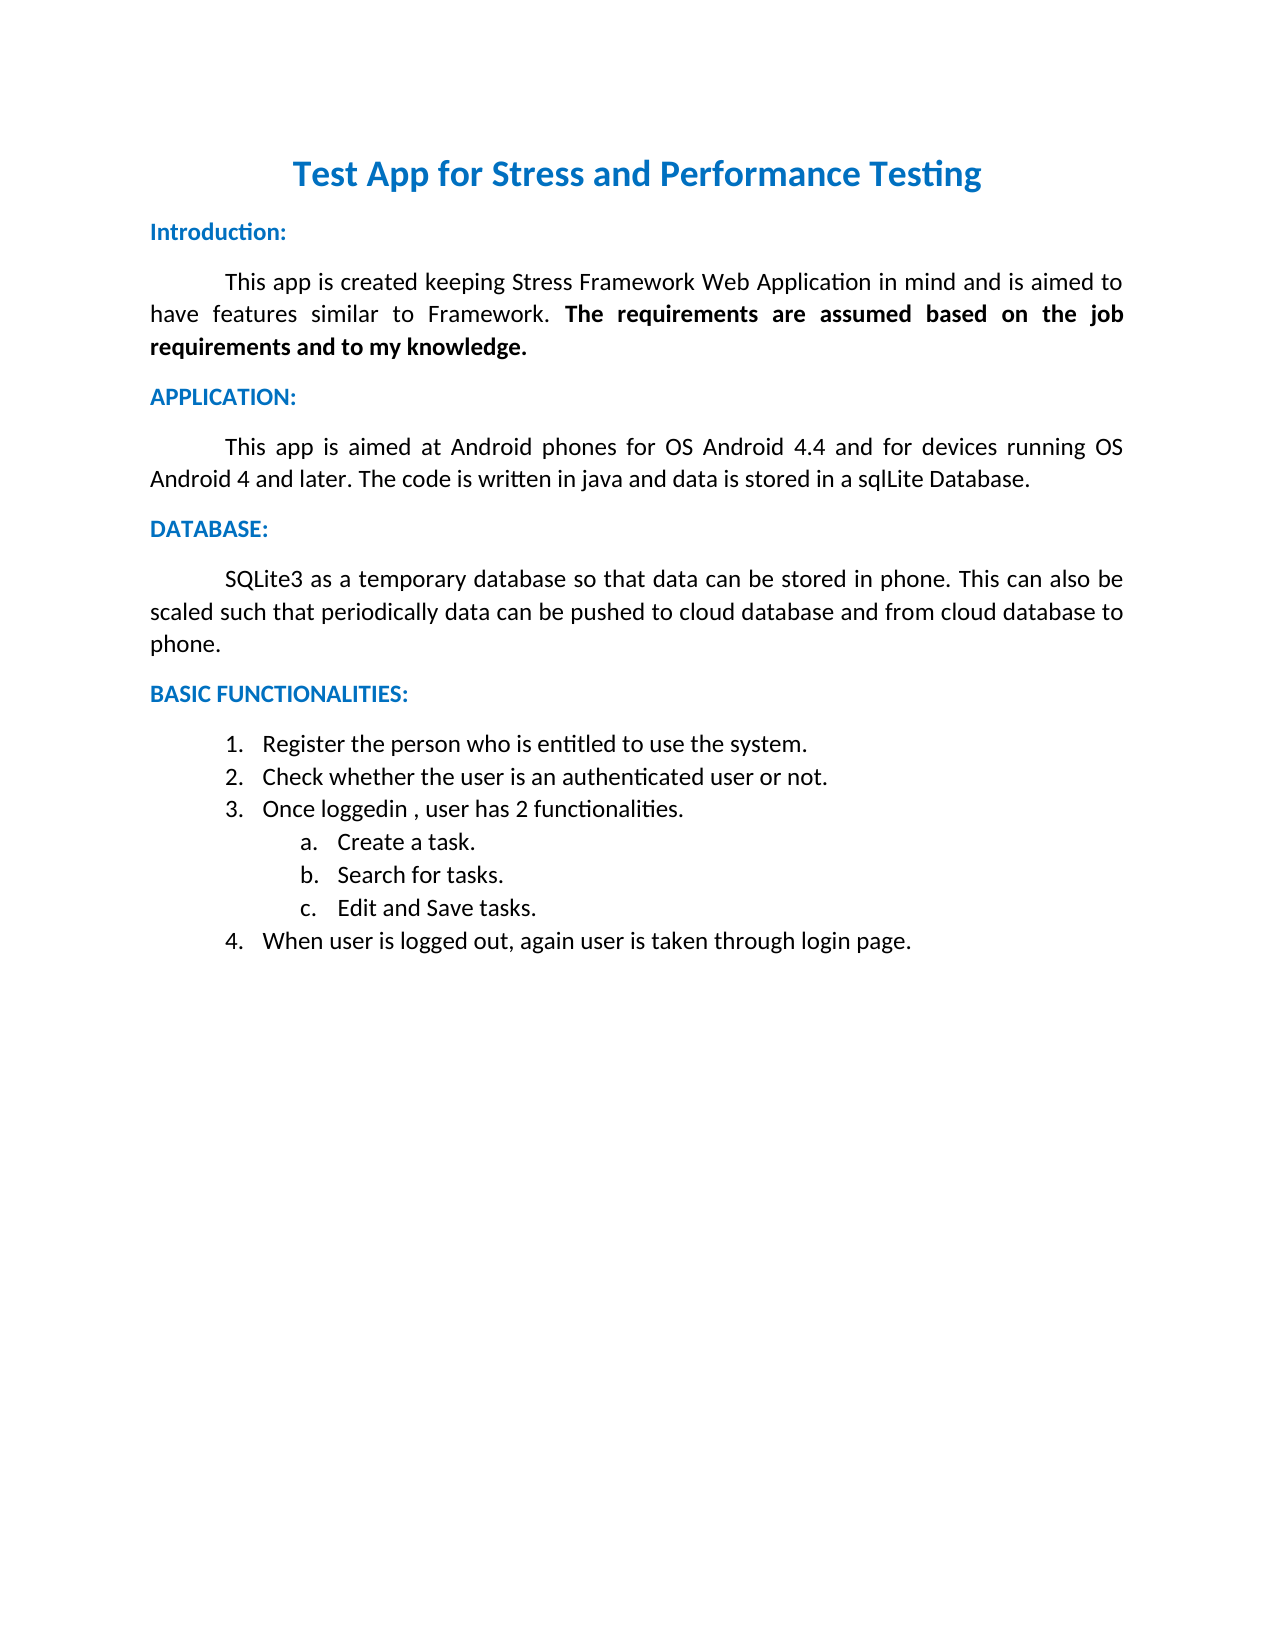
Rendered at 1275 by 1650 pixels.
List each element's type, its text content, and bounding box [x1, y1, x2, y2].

list Register the person who is entitled to use the system. [225, 728, 1125, 758]
list Check whether the user is an authenticated user or not. [225, 761, 1125, 791]
text SQLite3 as a temporary database so that data can be stored in phone. This can also be scaled such that periodically data can be pushed to cloud database and from cloud database to phone. [150, 563, 1125, 659]
list Edit and Save tasks. [300, 892, 1125, 923]
list Create a task. [300, 827, 1125, 857]
text DATABASE: [150, 513, 1125, 544]
text This app is created keeping Stress Framework Web Application in mind and is aimed to have features similar to Framework. The requirements are assumed based on the job requirements and to my knowledge. [150, 266, 1125, 362]
list Once loggedin , user has 2 functionalities. [225, 794, 1125, 824]
list When user is logged out, again user is taken through login page. [225, 925, 1125, 956]
text APPLICATION: [150, 381, 1125, 412]
text Introduction: [150, 216, 1125, 247]
text This app is aimed at Android phones for OS Android 4.4 and for devices running OS Android 4 and later. The code is written in java and data is stored in a sqlLite Database. [150, 431, 1125, 494]
list Search for tasks. [300, 859, 1125, 890]
text BASIC FUNCTIONALITIES: [150, 678, 1125, 709]
text Test App for Stress and Performance Testing [150, 150, 1125, 196]
